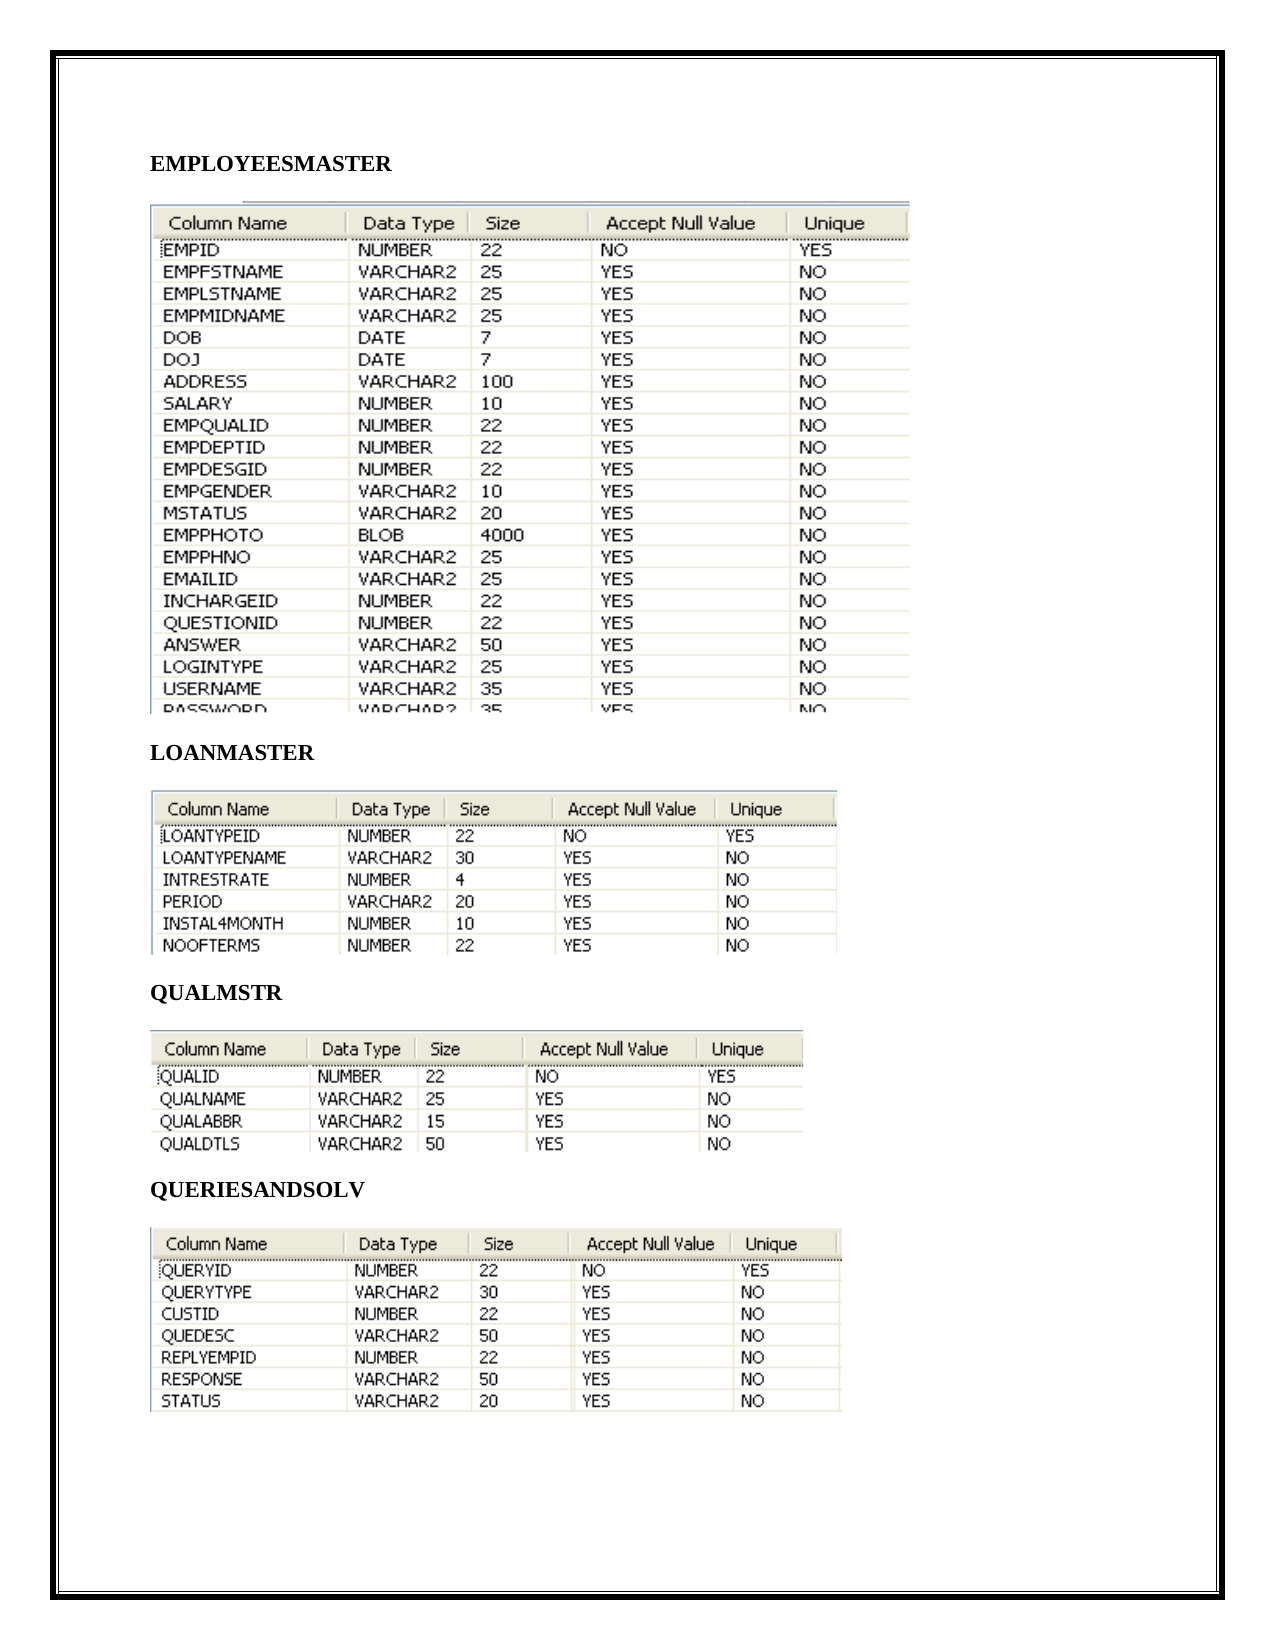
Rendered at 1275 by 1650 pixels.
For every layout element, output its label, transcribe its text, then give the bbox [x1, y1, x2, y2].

picture [150, 1030, 804, 1152]
text LOANMASTER [150, 739, 1125, 765]
picture [150, 1227, 842, 1412]
picture [150, 201, 910, 714]
text QUERIESANDSOLV [150, 1176, 1125, 1203]
picture [150, 790, 838, 955]
text QUALMSTR [150, 979, 1125, 1006]
text EMPLOYEESMASTER [150, 150, 1125, 176]
